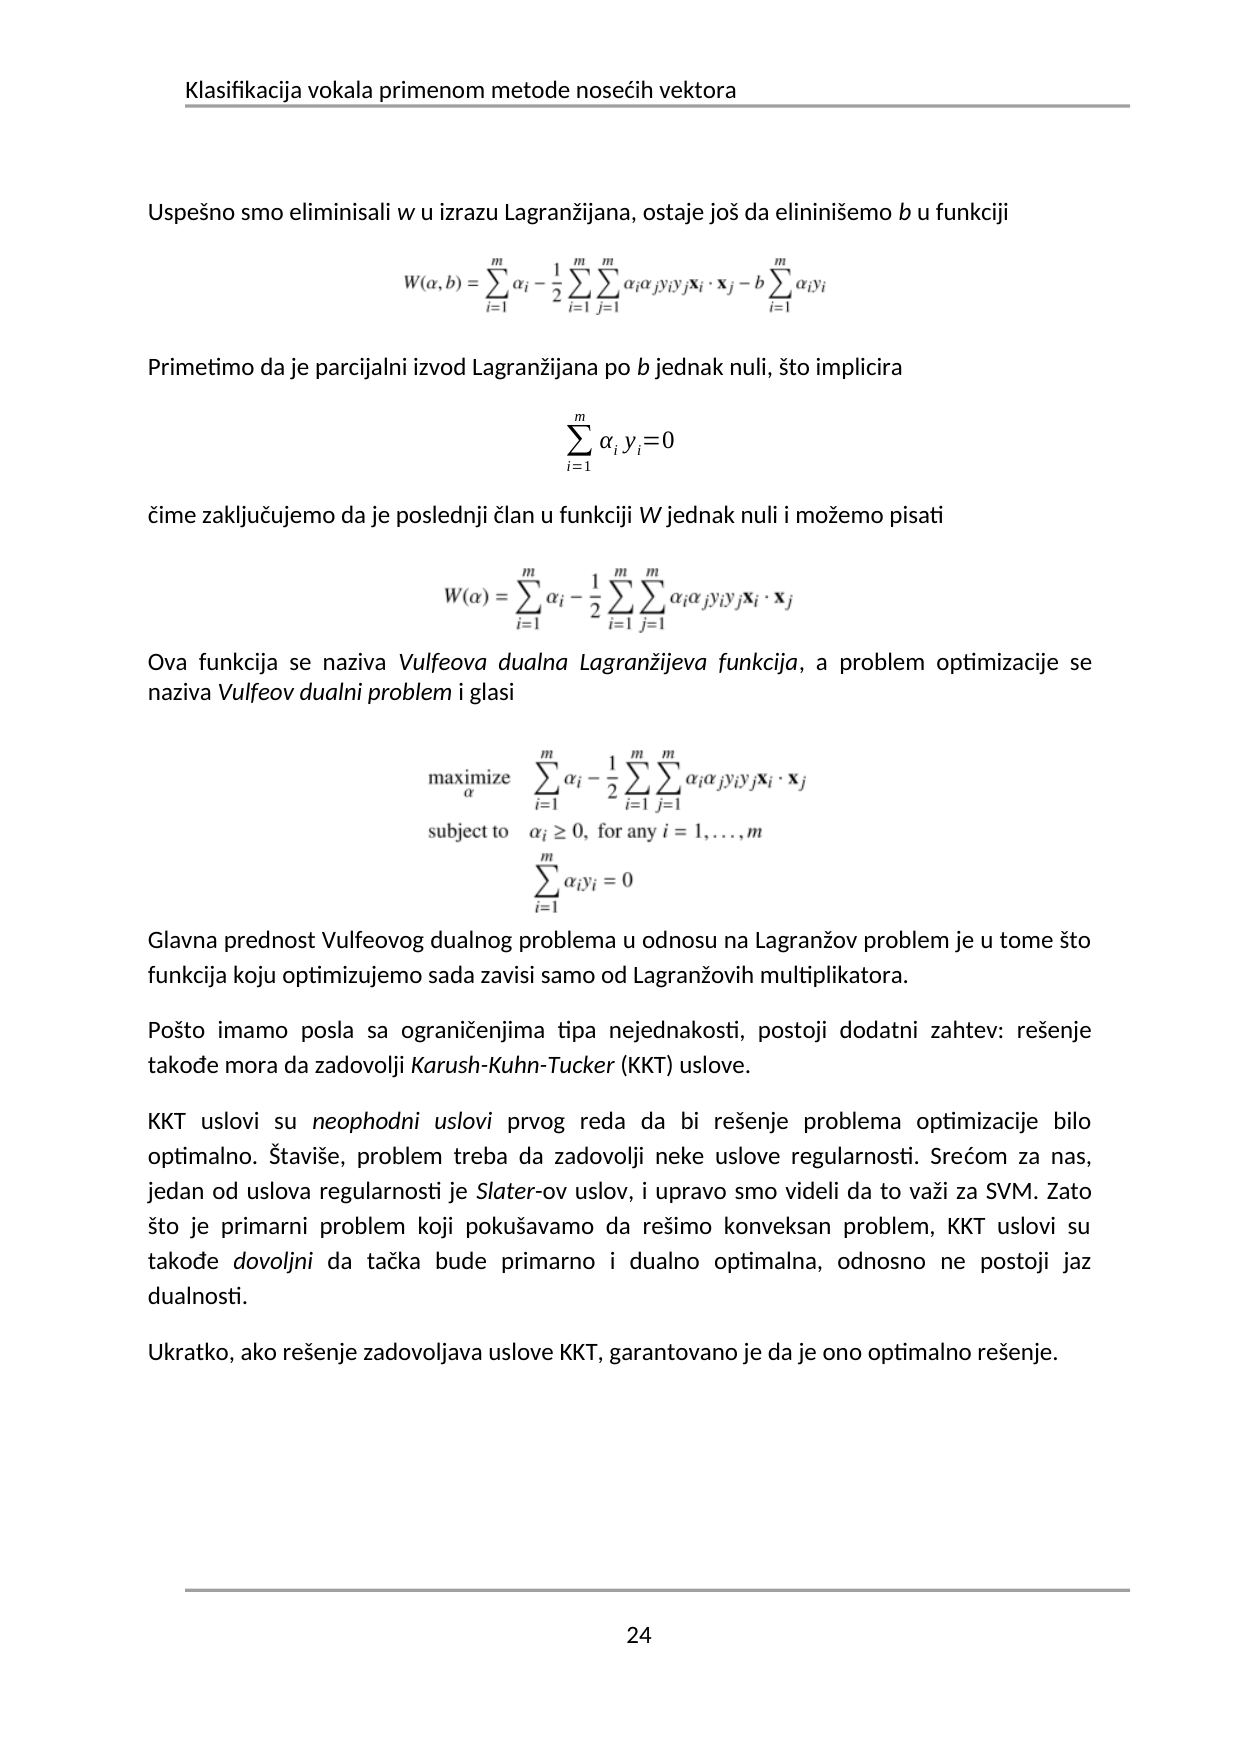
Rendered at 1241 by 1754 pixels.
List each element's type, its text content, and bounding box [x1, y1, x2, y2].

text Uspešno smo eliminisali w u izrazu Lagranžijana, ostaje još da elininišemo b u funkciji [148, 196, 1093, 227]
text Ova funkcija se naziva Vulfeova dualna Lagranžijeva funkcija, a problem optimizacije se naziva Vulfeov dualni problem i glasi [148, 646, 1093, 707]
text KKT uslovi su neophodni uslovi prvog reda da bi rešenje problema optimizacije bilo optimalno. Štaviše, problem treba da zadovolji neke uslove regularnosti. Srećom za nas, jedan od uslova regularnosti je Slater-ov uslov, i upravo smo videli da to važi za SVM. Zato što je primarni problem koji pokušavamo da rešimo konveksan problem, KKT uslovi su takođe dovoljni da tačka bude primarno i dualno optimalna, odnosno ne postoji jaz dualnosti. [148, 1106, 1093, 1311]
text čime zaključujemo da je poslednji član u funkciji W jednak nuli i možemo pisati [148, 499, 1093, 530]
picture [400, 252, 840, 326]
text Ukratko, ako rešenje zadovoljava uslove KKT, garantovano je da je ono optimalno rešenje. [148, 1336, 1093, 1367]
picture [433, 560, 807, 646]
text Pošto imamo posla sa ograničenjima tipa nejednakosti, postoji dodatni zahtev: rešenje takođe mora da zadovolji Karush-Kuhn-Tucker (KKT) uslove. [148, 1015, 1093, 1080]
text Glavna prednost Vulfeovog dualnog problema u odnosu na Lagranžov problem je u tome što funkcija koju optimizujemo sada zavisi samo od Lagranžovih multiplikatora. [148, 924, 1093, 989]
picture [412, 737, 828, 924]
text Primetimo da je parcijalni izvod Lagranžijana po b jednak nuli, što implicira [148, 351, 1093, 382]
